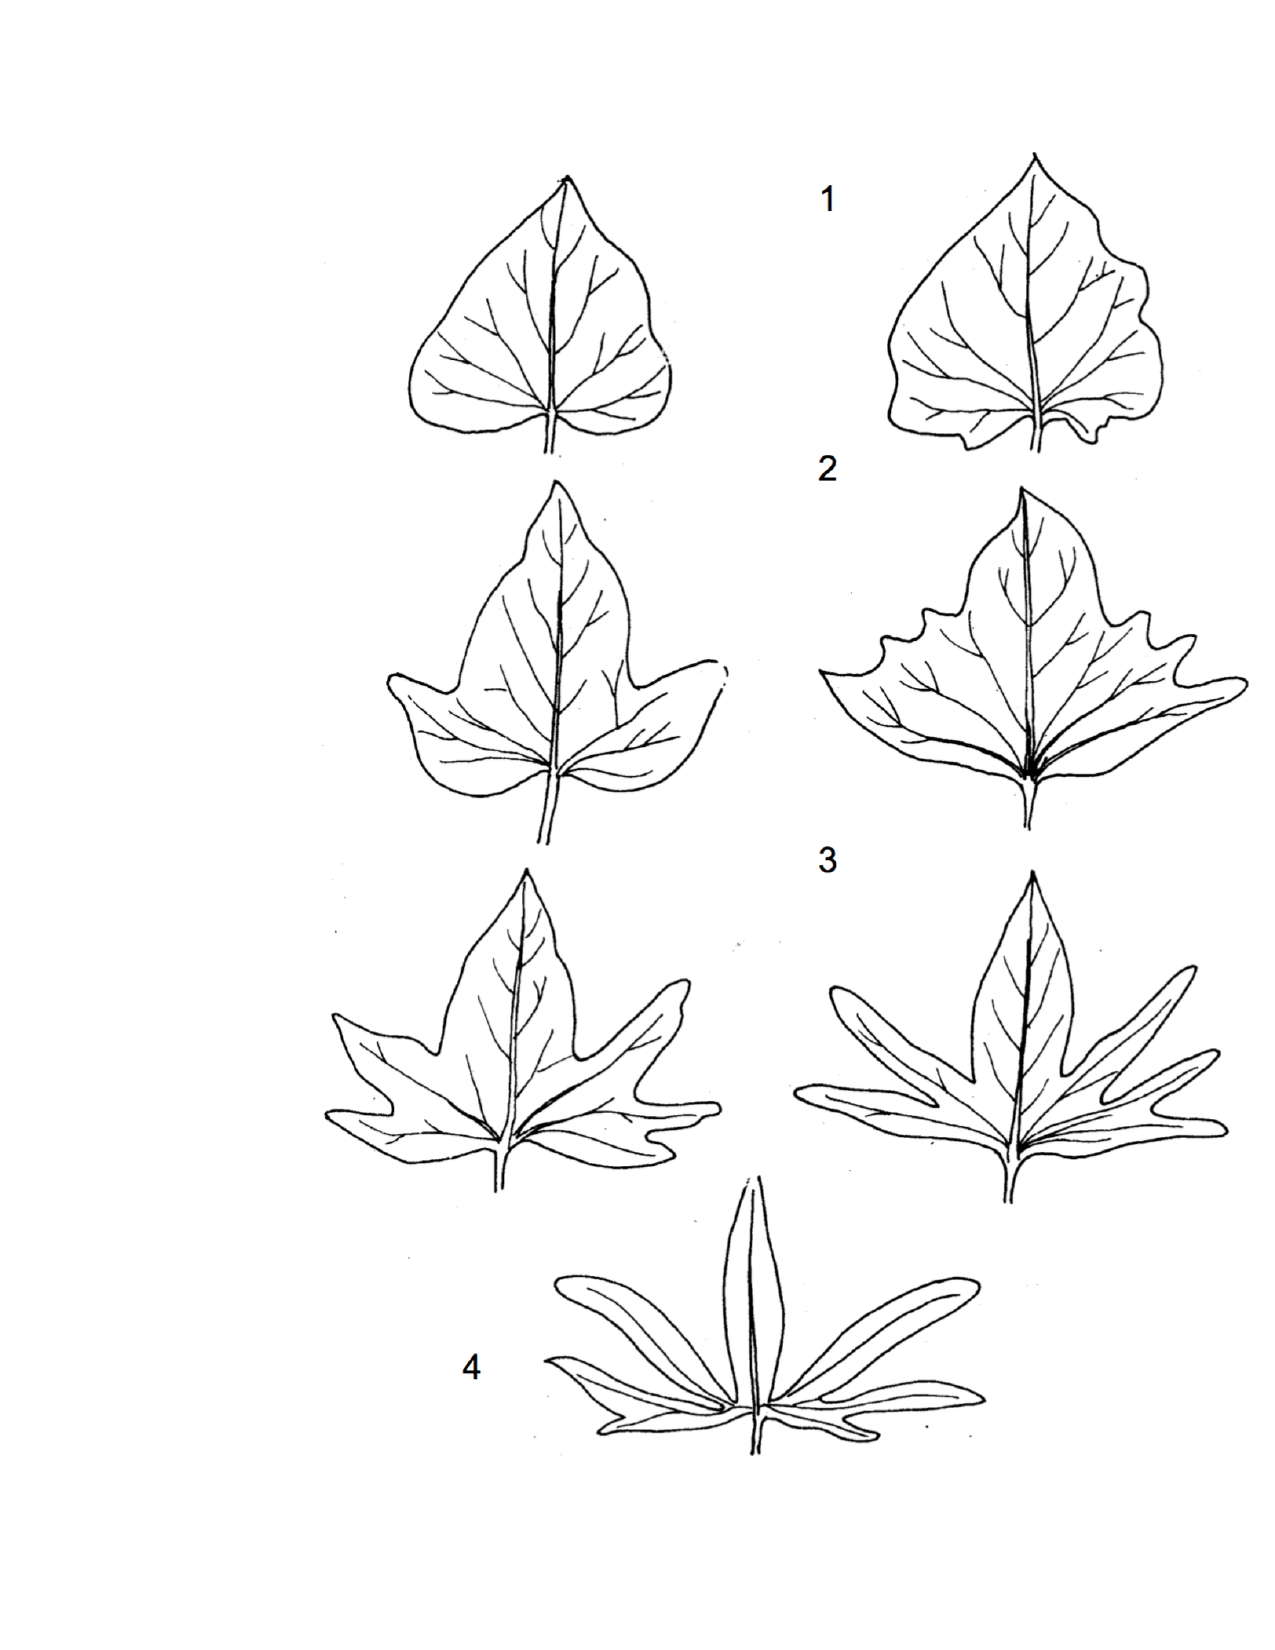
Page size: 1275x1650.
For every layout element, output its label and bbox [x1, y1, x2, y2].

picture [300, 150, 1274, 1466]
